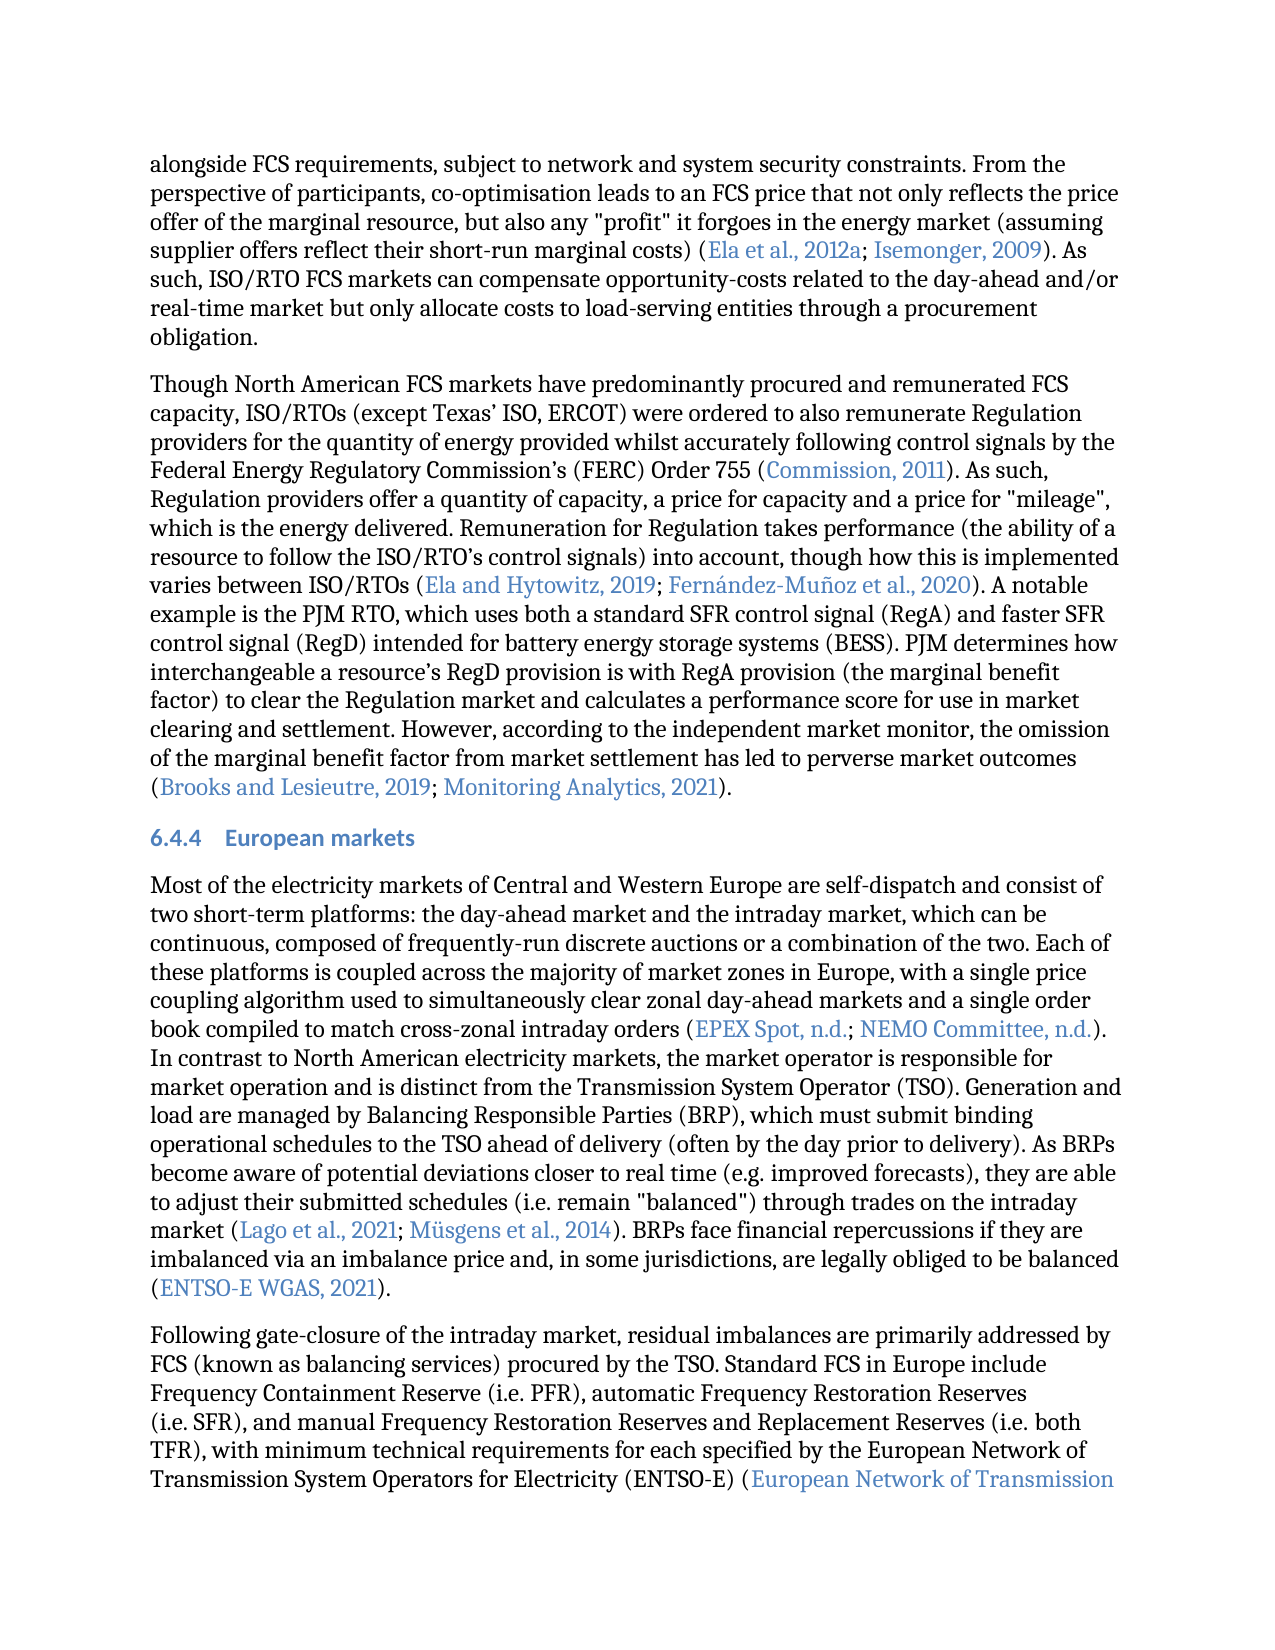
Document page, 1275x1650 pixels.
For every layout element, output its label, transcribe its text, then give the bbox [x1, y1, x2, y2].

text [150, 150, 1125, 351]
text Though North American FCS markets have predominantly procured and remunerated FCS capacity, ISO/RTOs (except Texas’ ISO, ERCOT) were ordered to also remunerate Regulation providers for the quantity of energy provided whilst accurately following control signals by the Federal Energy Regulatory Commission’s (FERC) Order 755 (Commission, 2011). As such, Regulation providers offer a quantity of capacity, a price for capacity and a price for "mileage", which is the energy delivered. Remuneration for Regulation takes performance (the ability of a resource to follow the ISO/RTO’s control signals) into account, though how this is implemented varies between ISO/RTOs (Ela and Hytowitz, 2019; Fernández-Muñoz et al., 2020). A notable example is the PJM RTO, which uses both a standard SFR control signal (RegA) and faster SFR control signal (RegD) intended for battery energy storage systems (BESS). PJM determines how interchangeable a resource’s RegD provision is with RegA provision (the marginal benefit factor) to clear the Regulation market and calculates a performance score for use in market clearing and settlement. However, according to the independent market monitor, the omission of the marginal benefit factor from market settlement has led to perverse market outcomes (Brooks and Lesieutre, 2019; Monitoring Analytics, 2021). [150, 370, 1125, 801]
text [150, 1321, 1125, 1494]
text Most of the electricity markets of Central and Western Europe are self-dispatch and consist of two short-term platforms: the day-ahead market and the intraday market, which can be continuous, composed of frequently-run discrete auctions or a combination of the two. Each of these platforms is coupled across the majority of market zones in Europe, with a single price coupling algorithm used to simultaneously clear zonal day-ahead markets and a single order book compiled to match cross-zonal intraday orders (EPEX Spot, n.d.; NEMO Committee, n.d.). In contrast to North American electricity markets, the market operator is responsible for market operation and is distinct from the Transmission System Operator (TSO). Generation and load are managed by Balancing Responsible Parties (BRP), which must submit binding operational schedules to the TSO ahead of delivery (often by the day prior to delivery). As BRPs become aware of potential deviations closer to real time (e.g. improved forecasts), they are able to adjust their submitted schedules (i.e. remain "balanced") through trades on the intraday market (Lago et al., 2021; Müsgens et al., 2014). BRPs face financial repercussions if they are imbalanced via an imbalance price and, in some jurisdictions, are legally obliged to be balanced (ENTSO-E WGAS, 2021). [150, 871, 1125, 1303]
subtitle 6.4.4 European markets [150, 822, 1125, 853]
